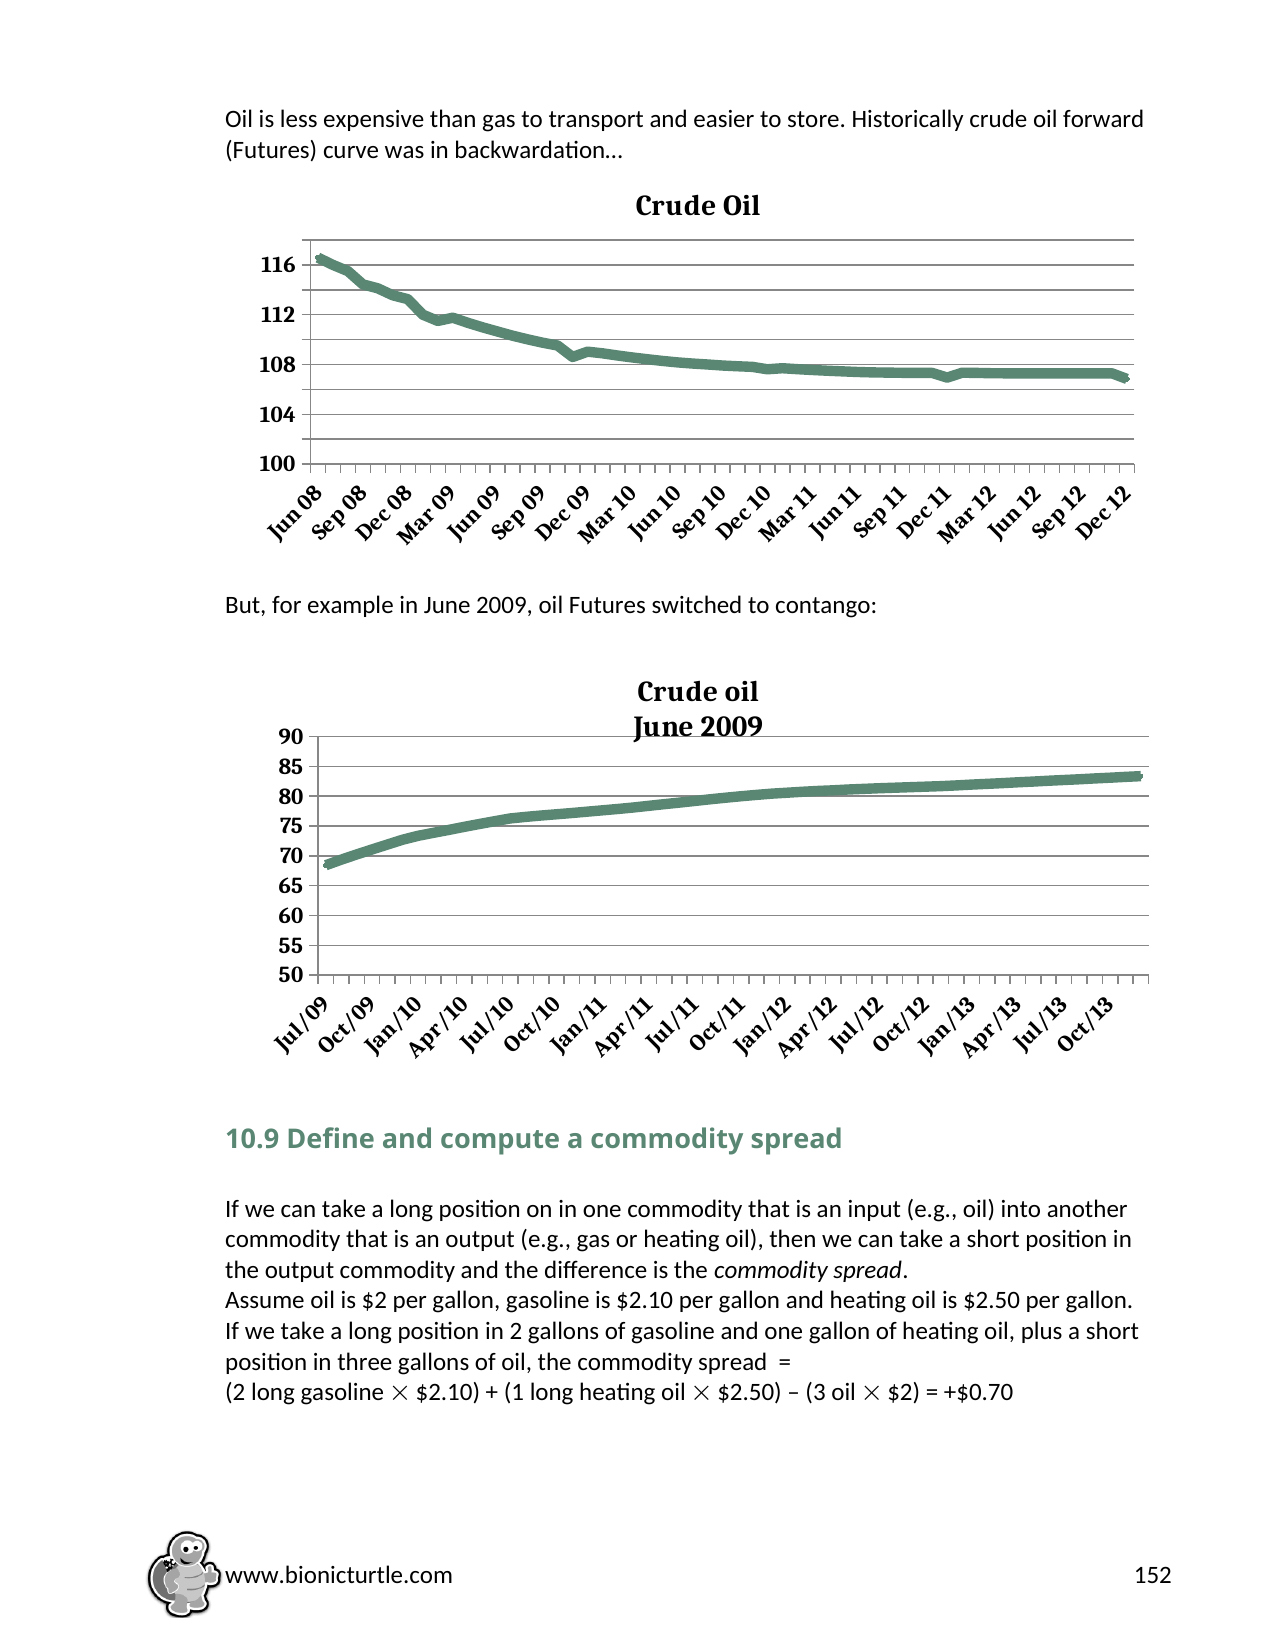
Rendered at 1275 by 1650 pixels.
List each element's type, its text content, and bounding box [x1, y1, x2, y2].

text If we can take a long position one commodity that is an input (e.g., oil) into another commodity that is an output (e.g., gas or heating oil), then we can take a short position in the output commodity and the difference is the commodity spread. [225, 1193, 1172, 1284]
text If we take a long position in 2 gallons of gasoline and one gallon of heating oil, plus a short position in three gallons of oil, the commodity spread = (2 long gasoline $2.10) + (1 long heating oil $2.50) – (3 oil $2) = +$0.70 [225, 1315, 1172, 1437]
text Assume oil is $2 per gallon, gasoline is $2.10 per gallon and heating oil is $2.50 per gallon. [225, 1284, 1172, 1315]
subtitle 10.9 Define and compute a commodity spread [225, 1119, 1172, 1193]
text But, for example in June 2009, oil Futures switched to contango: [225, 589, 1172, 620]
text Oil is less expensive than gas to transport and easier to store. Historically crude oil forward (Futures) curve was in backwardation… [225, 103, 1172, 164]
